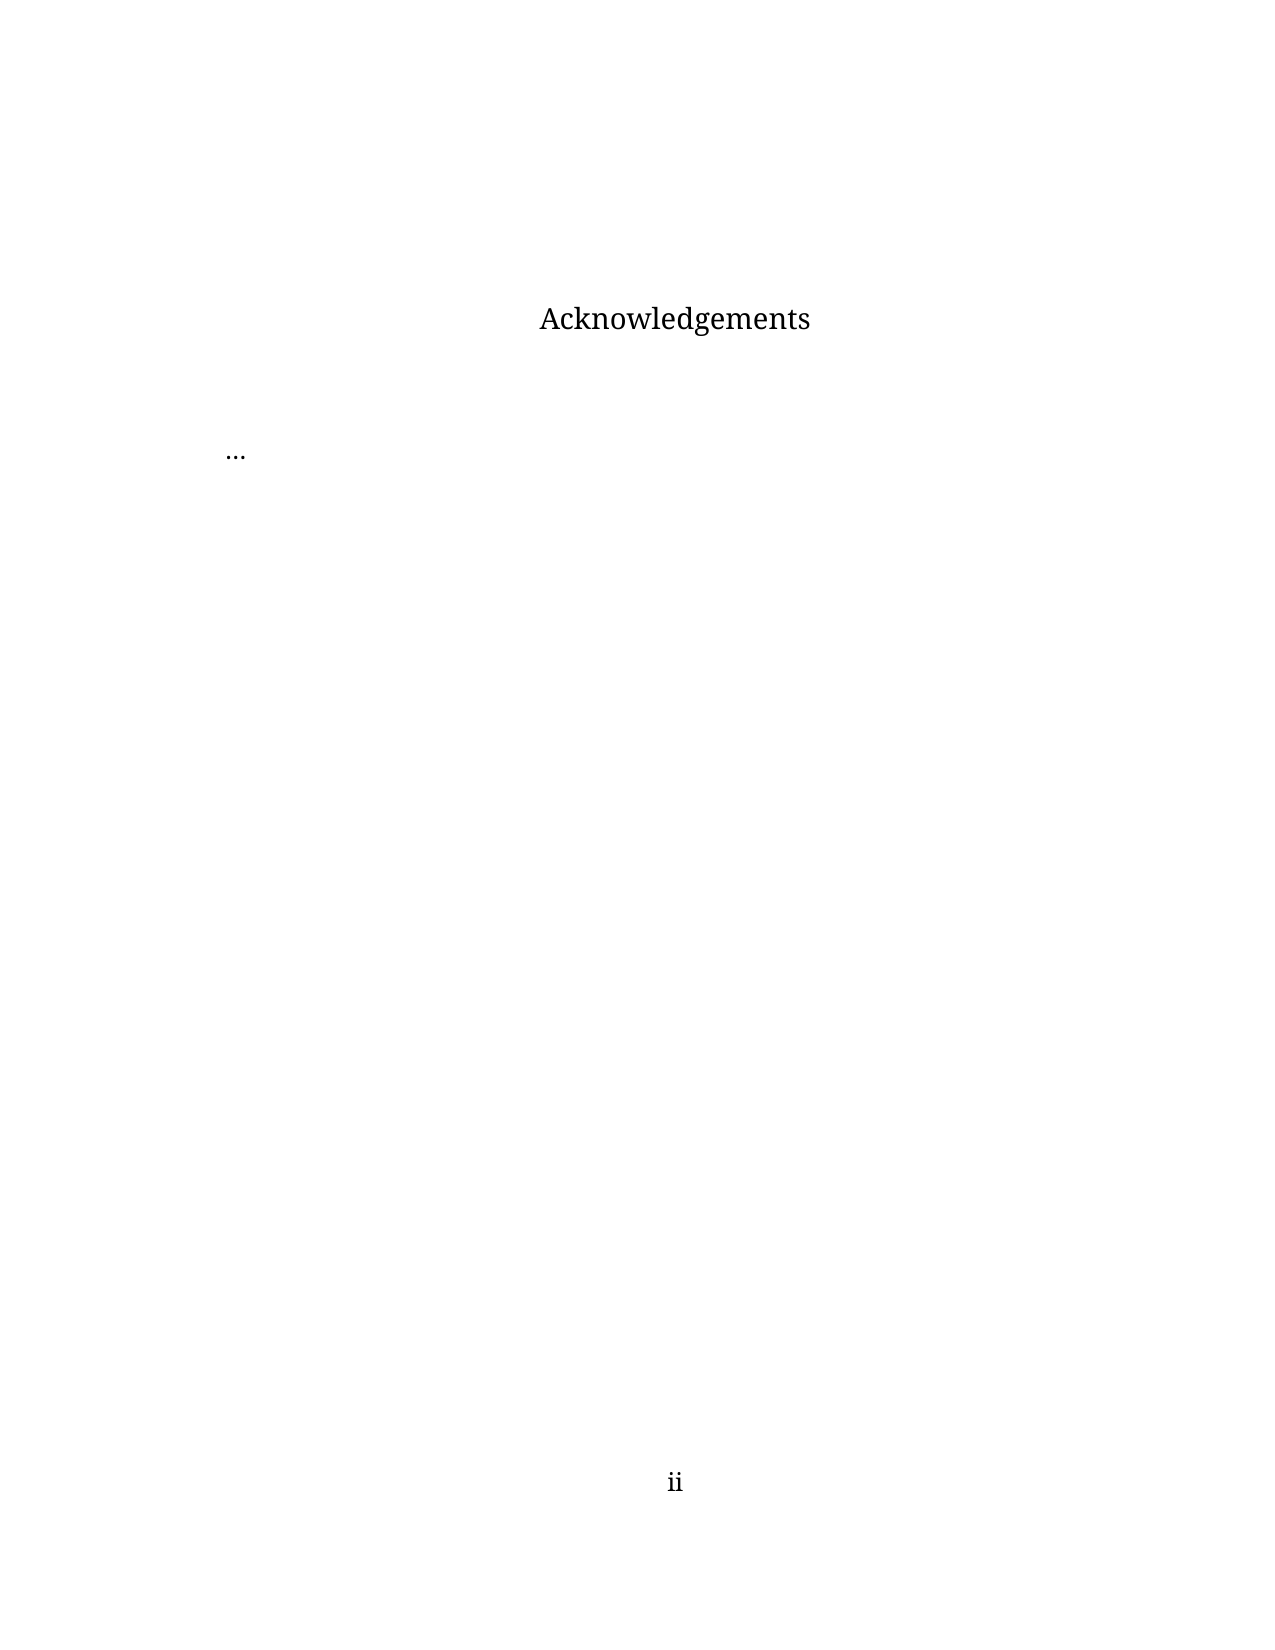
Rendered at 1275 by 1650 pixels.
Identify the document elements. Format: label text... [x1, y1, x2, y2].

text … [225, 433, 1125, 467]
title Acknowledgements [225, 298, 1125, 338]
